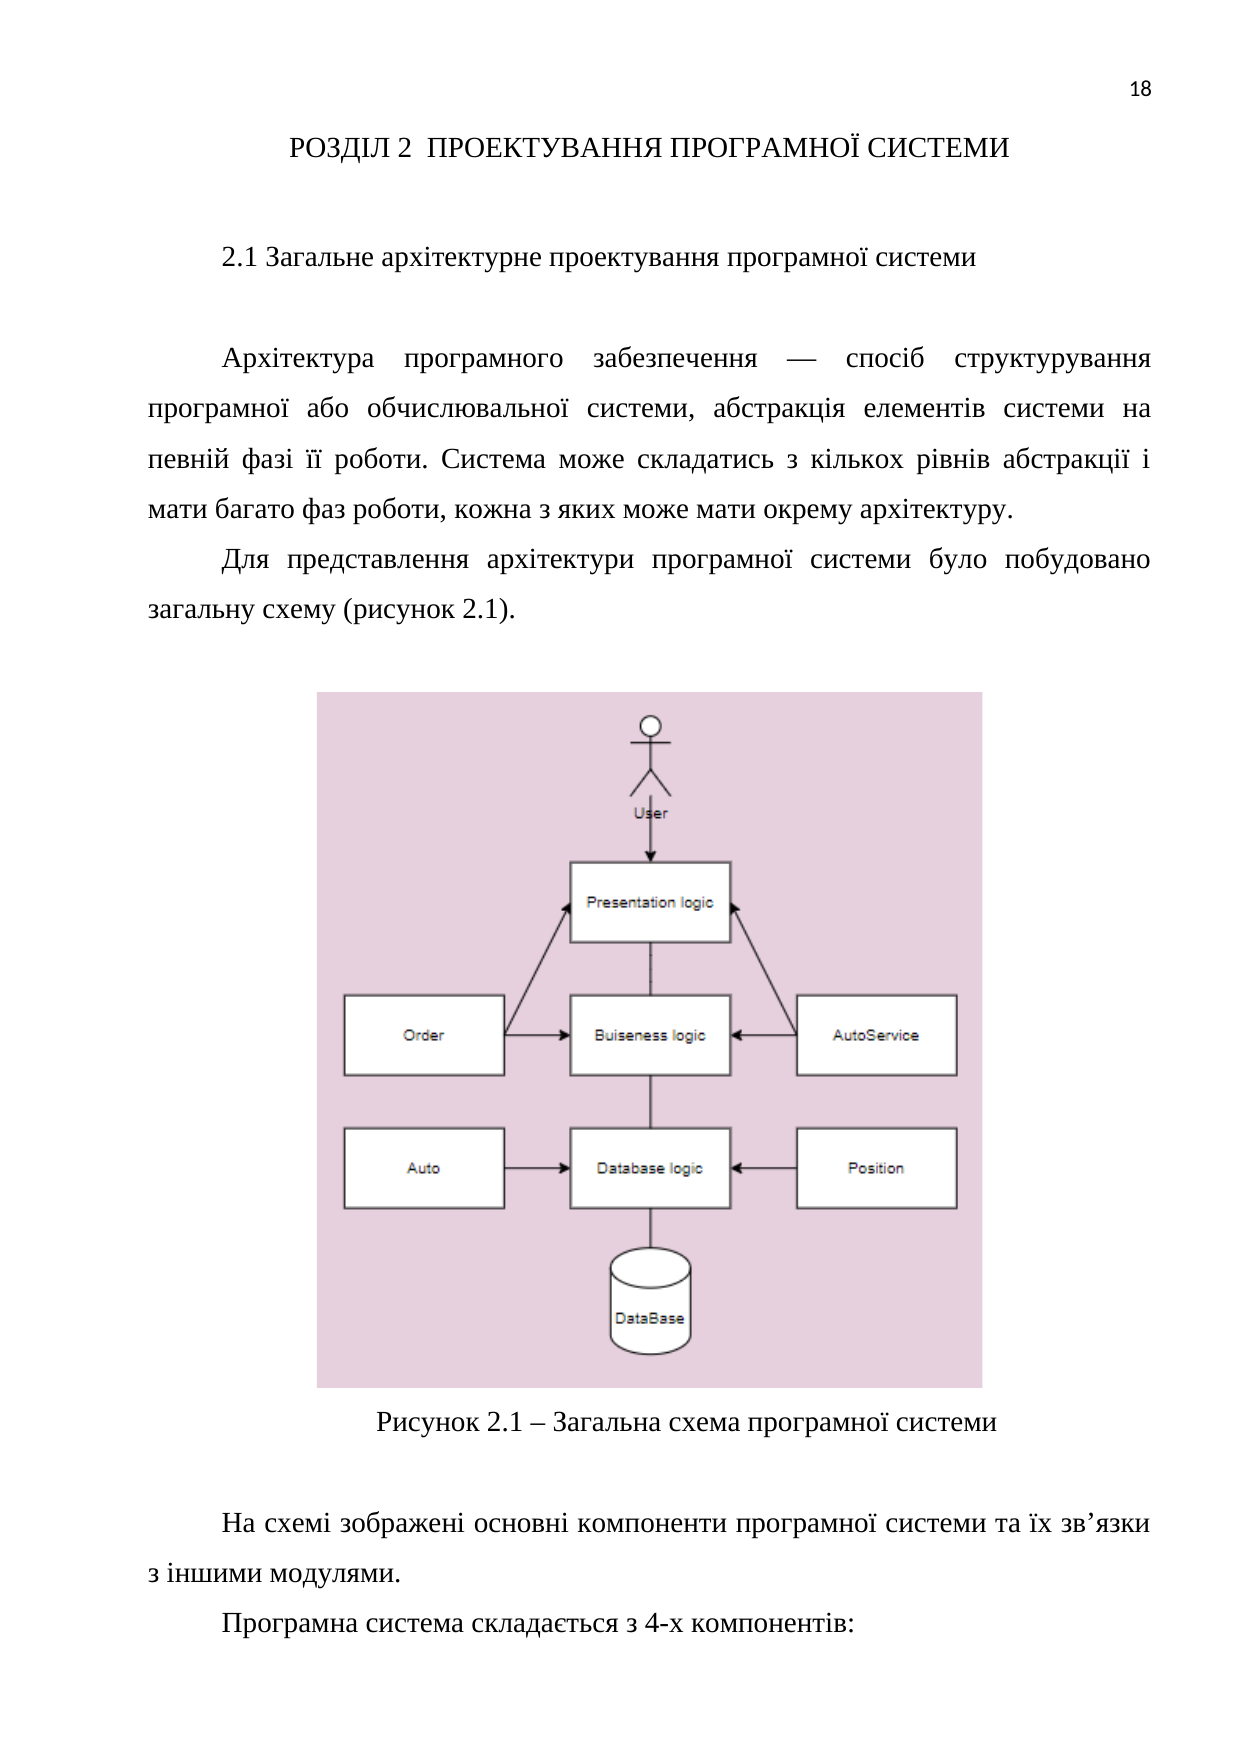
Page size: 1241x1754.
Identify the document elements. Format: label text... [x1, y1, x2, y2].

subtitle Загальне архітектурне проектування програмної системи [148, 239, 1152, 273]
subtitle РОЗДІЛ 2 ПРОЕКТУВАННЯ ПРОГРАМНОЇ СИСТЕМИ [148, 130, 1152, 163]
picture [316, 692, 983, 1388]
text Архітектура програмного забезпечення — спосіб структурування програмної або обчислювальної системи, абстракція елементів системи на певній фазі її роботи. Система може складатись з кількох рівнів абстракції і мати багато фаз роботи, кожна з яких може мати окрему архітектуру. [148, 340, 1152, 524]
text Рисунок 2.1 – Загальна схема програмної системи [148, 1404, 1152, 1438]
text На схемі зображені основні компоненти програмної системи та їх зв’язки з іншими модулями. [148, 1505, 1152, 1589]
text Для представлення архітектури програмної системи було побудовано загальну схему (рисунок 2.1). [148, 541, 1152, 625]
text Програмна система складається з 4-х компонентів: [148, 1606, 1152, 1639]
